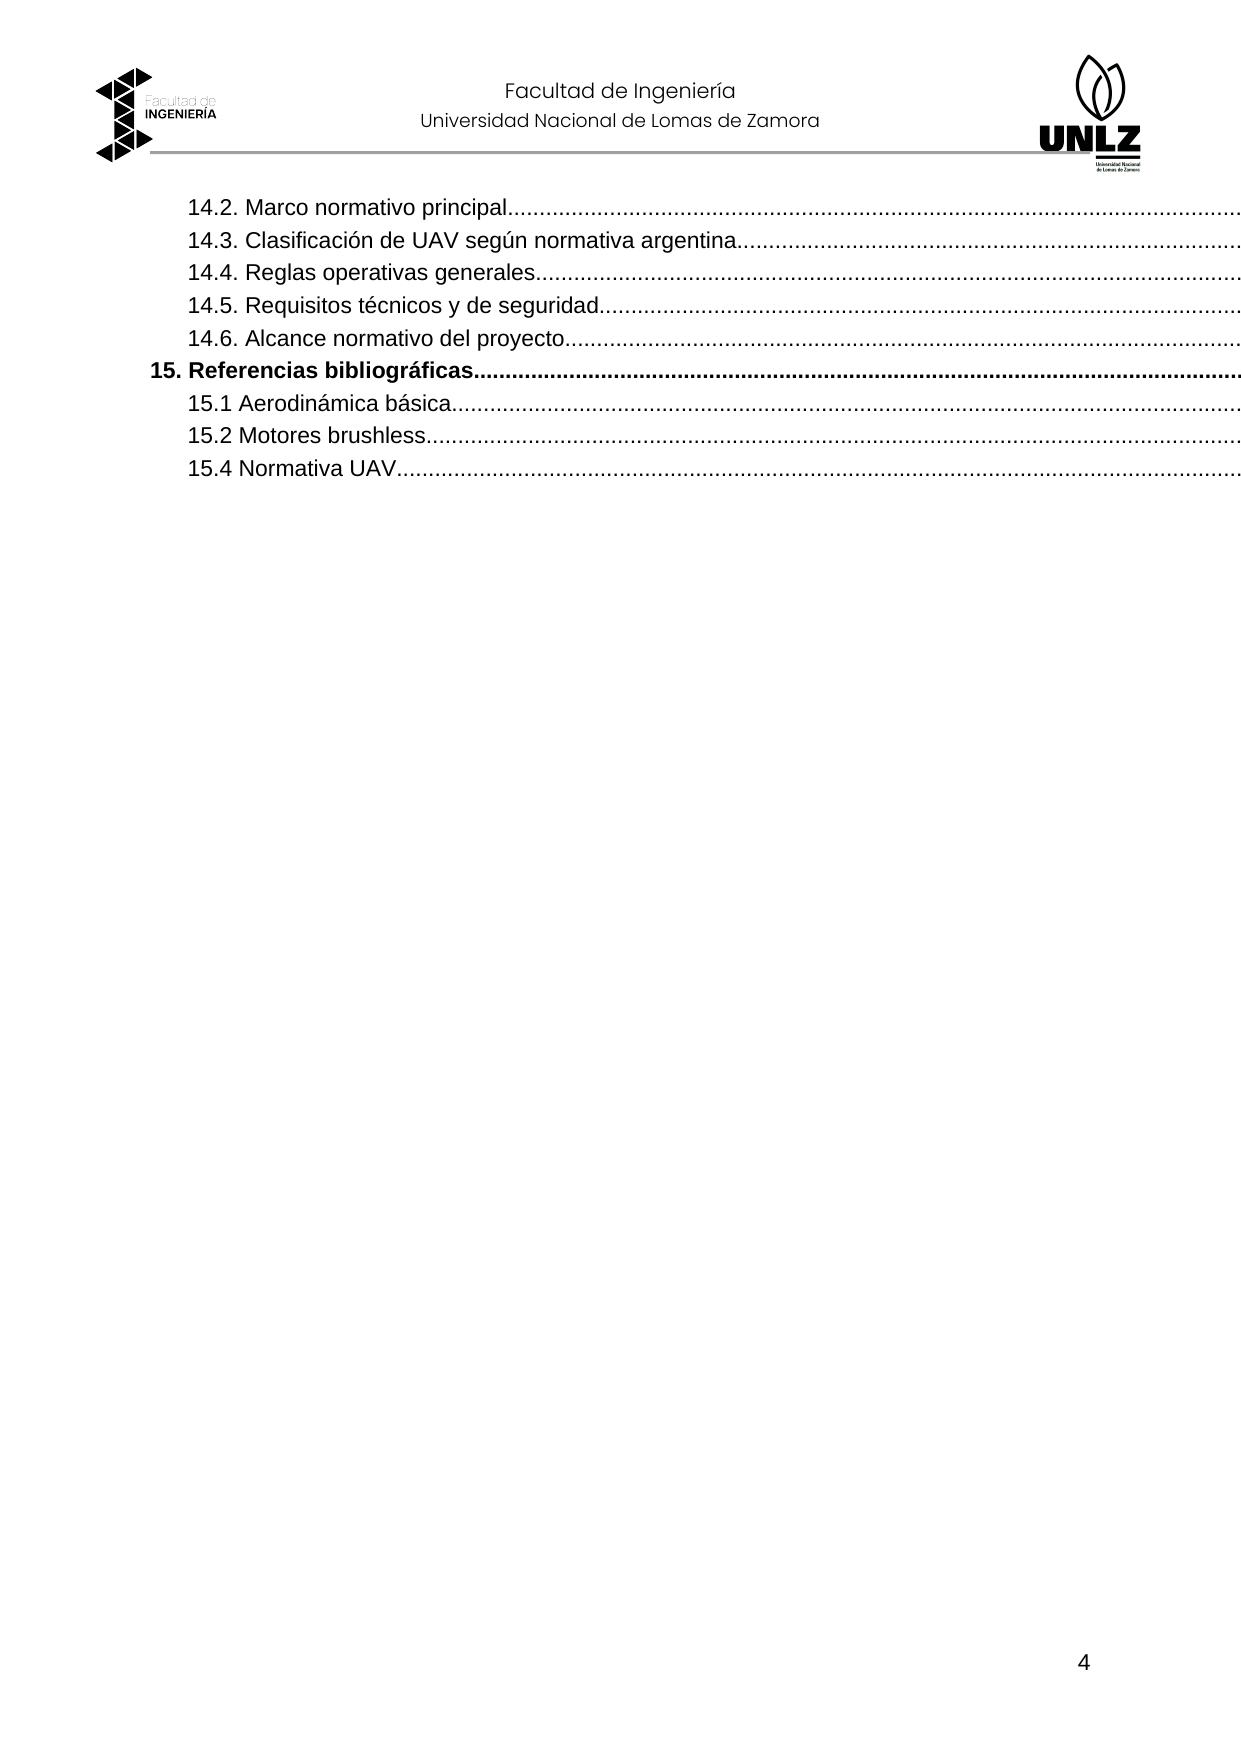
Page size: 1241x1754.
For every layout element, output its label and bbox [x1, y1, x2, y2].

picture [1025, 48, 1155, 178]
picture [75, 53, 229, 173]
